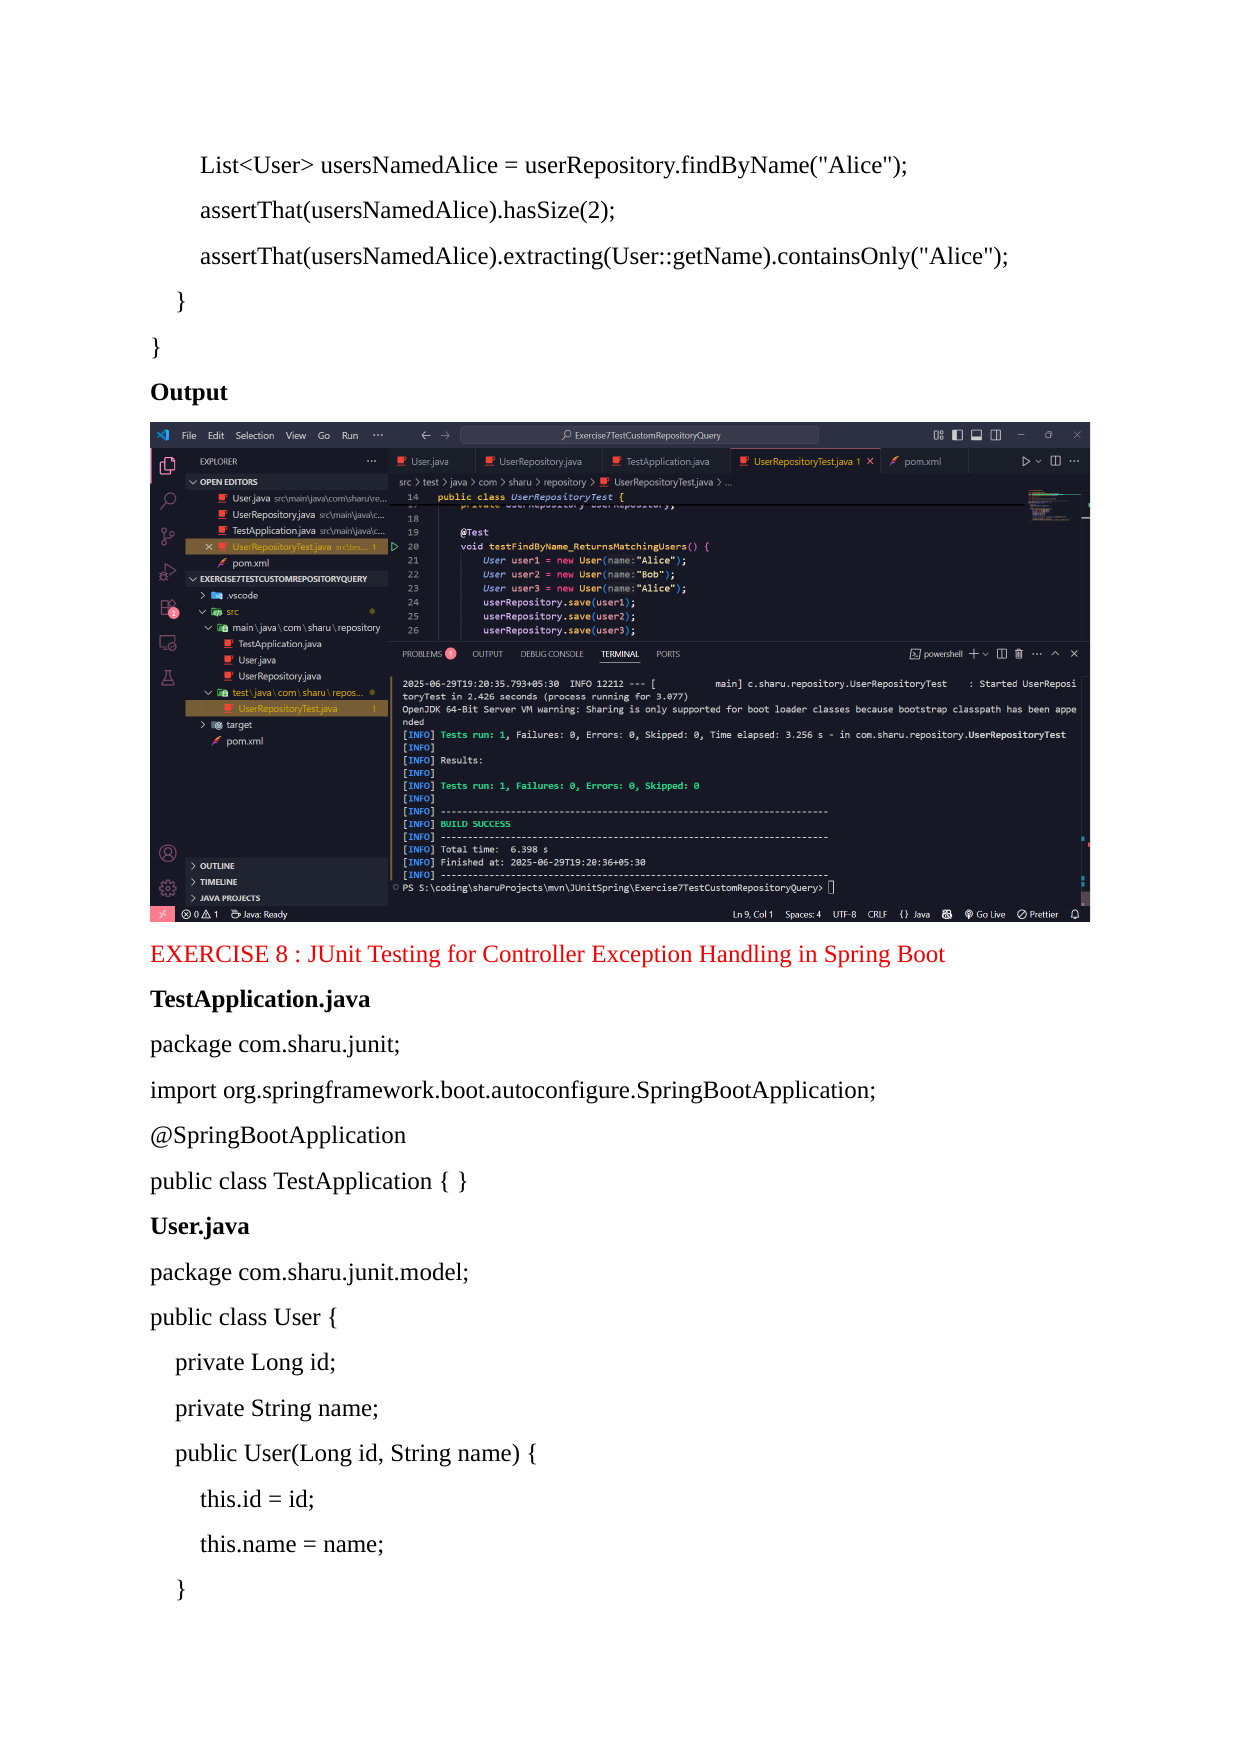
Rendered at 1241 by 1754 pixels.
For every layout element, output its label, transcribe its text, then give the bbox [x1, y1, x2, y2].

text private String name; [150, 1393, 1090, 1422]
text package com.sharu.junit.model; [150, 1257, 1090, 1285]
text package com.sharu.junit; [150, 1029, 1090, 1058]
text public class User { [150, 1302, 1090, 1331]
text List<User> usersNamedAlice = userRepository.findByName("Alice"); [150, 150, 1090, 179]
text import org.springframework.boot.autoconfigure.SpringBootApplication; [150, 1075, 1090, 1104]
text Output [150, 377, 1090, 406]
picture [150, 422, 1091, 922]
text TestApplication.java [150, 984, 1090, 1013]
text EXERCISE 8 : JUnit Testing for Controller Exception Handling in Spring Boot [150, 939, 1090, 967]
text private Long id; [150, 1347, 1090, 1376]
text } [150, 286, 1090, 315]
text } [150, 332, 1090, 360]
text assertThat(usersNamedAlice).extracting(User::getName).containsOnly("Alice"); [150, 241, 1090, 269]
text public class TestApplication { } [150, 1166, 1090, 1194]
text User.java [150, 1211, 1090, 1240]
text @SpringBootApplication [150, 1120, 1090, 1149]
text this.id = id; [150, 1484, 1090, 1512]
text this.name = name; [150, 1529, 1090, 1558]
text } [150, 1574, 1090, 1603]
text public User(Long id, String name) { [150, 1438, 1090, 1467]
text assertThat(usersNamedAlice).hasSize(2); [150, 195, 1090, 224]
